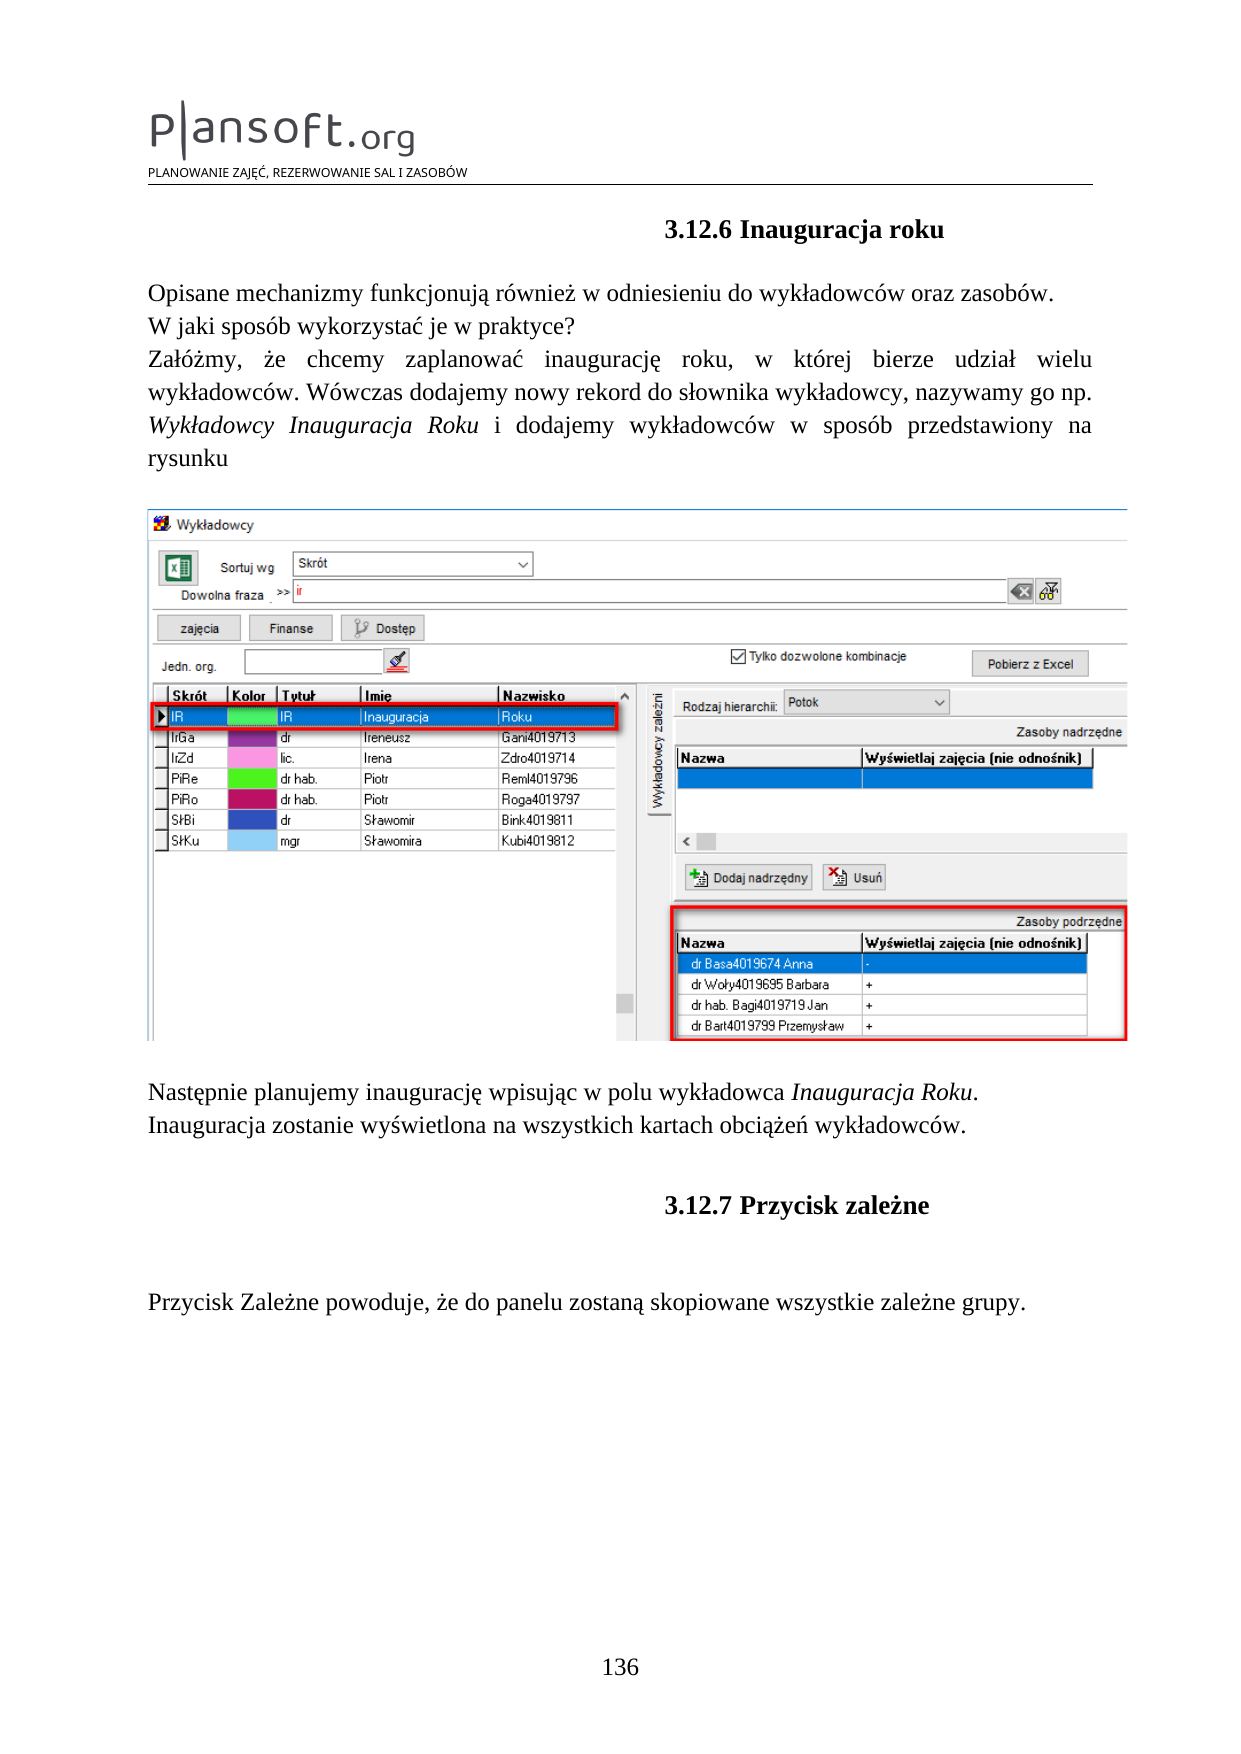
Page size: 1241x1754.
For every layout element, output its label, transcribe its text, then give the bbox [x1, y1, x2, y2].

text Opisane mechanizmy funkcjonują również w odniesieniu do wykładowców oraz zasobów. [148, 278, 1093, 307]
text Przycisk Zależne powoduje, że do panelu zostaną skopiowane wszystkie zależne grupy. [148, 1287, 1093, 1316]
text Inauguracja zostanie wyświetlona na wszystkich kartach obciążeń wykładowców. [148, 1111, 1093, 1139]
subtitle Przycisk zależne [664, 1189, 1093, 1220]
text Załóżmy, że chcemy zaplanować inaugurację roku, w której bierze udział wielu wykładowców. Wówczas dodajemy nowy rekord do słownika wykładowcy, nazywamy go np. Wykładowcy Inauguracja Roku i dodajemy wykładowców w sposób przedstawiony na rysunku [148, 344, 1093, 472]
text Następnie planujemy inaugurację wpisując w polu wykładowca Inauguracja Roku. [148, 1077, 1093, 1106]
subtitle Inauguracja roku [664, 213, 1093, 245]
picture [147, 509, 1128, 1041]
text W jaki sposób wykorzystać je w praktyce? [148, 311, 1093, 340]
picture [147, 73, 418, 165]
